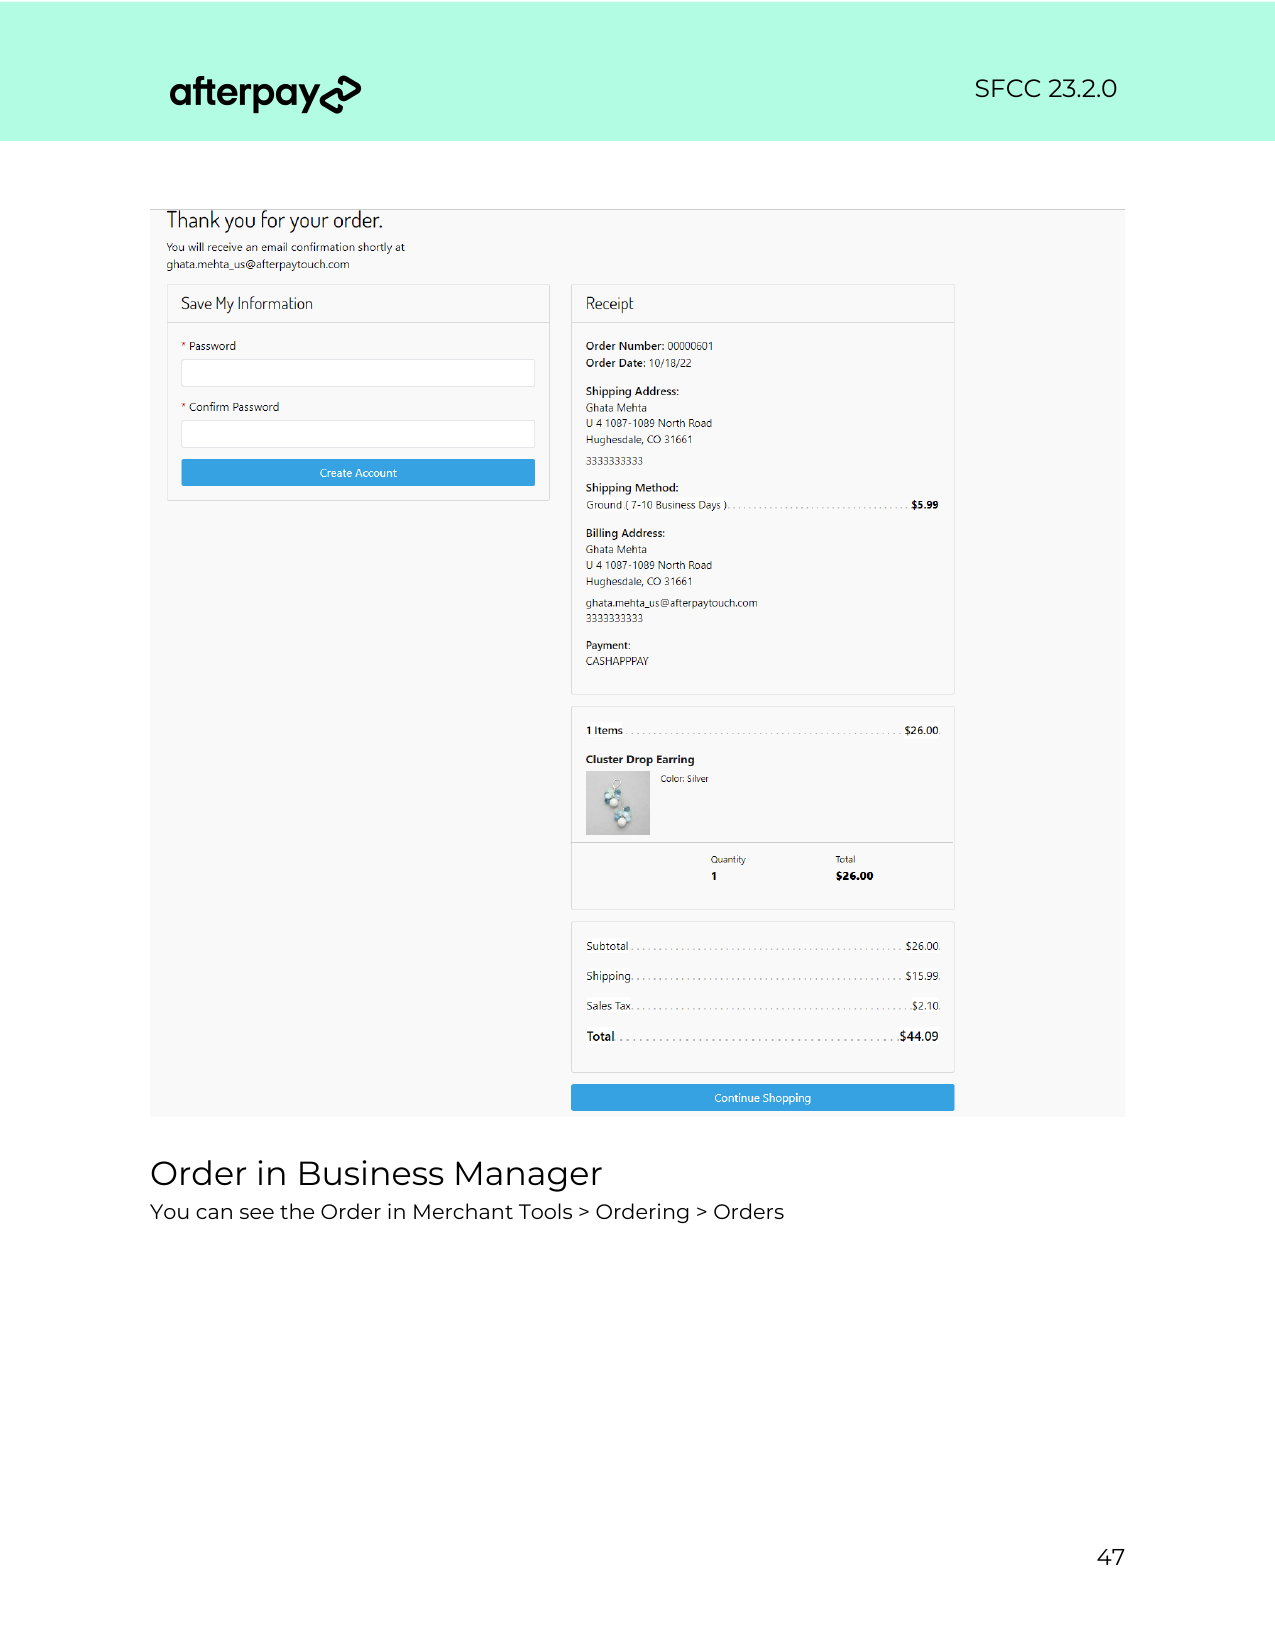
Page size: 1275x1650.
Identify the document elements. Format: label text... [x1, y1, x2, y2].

picture [134, 47, 397, 142]
picture [150, 206, 1125, 1117]
text Order in Business Manager [150, 1153, 1125, 1193]
text You can see the Order in Merchant Tools > Ordering > Orders [150, 1199, 1125, 1225]
